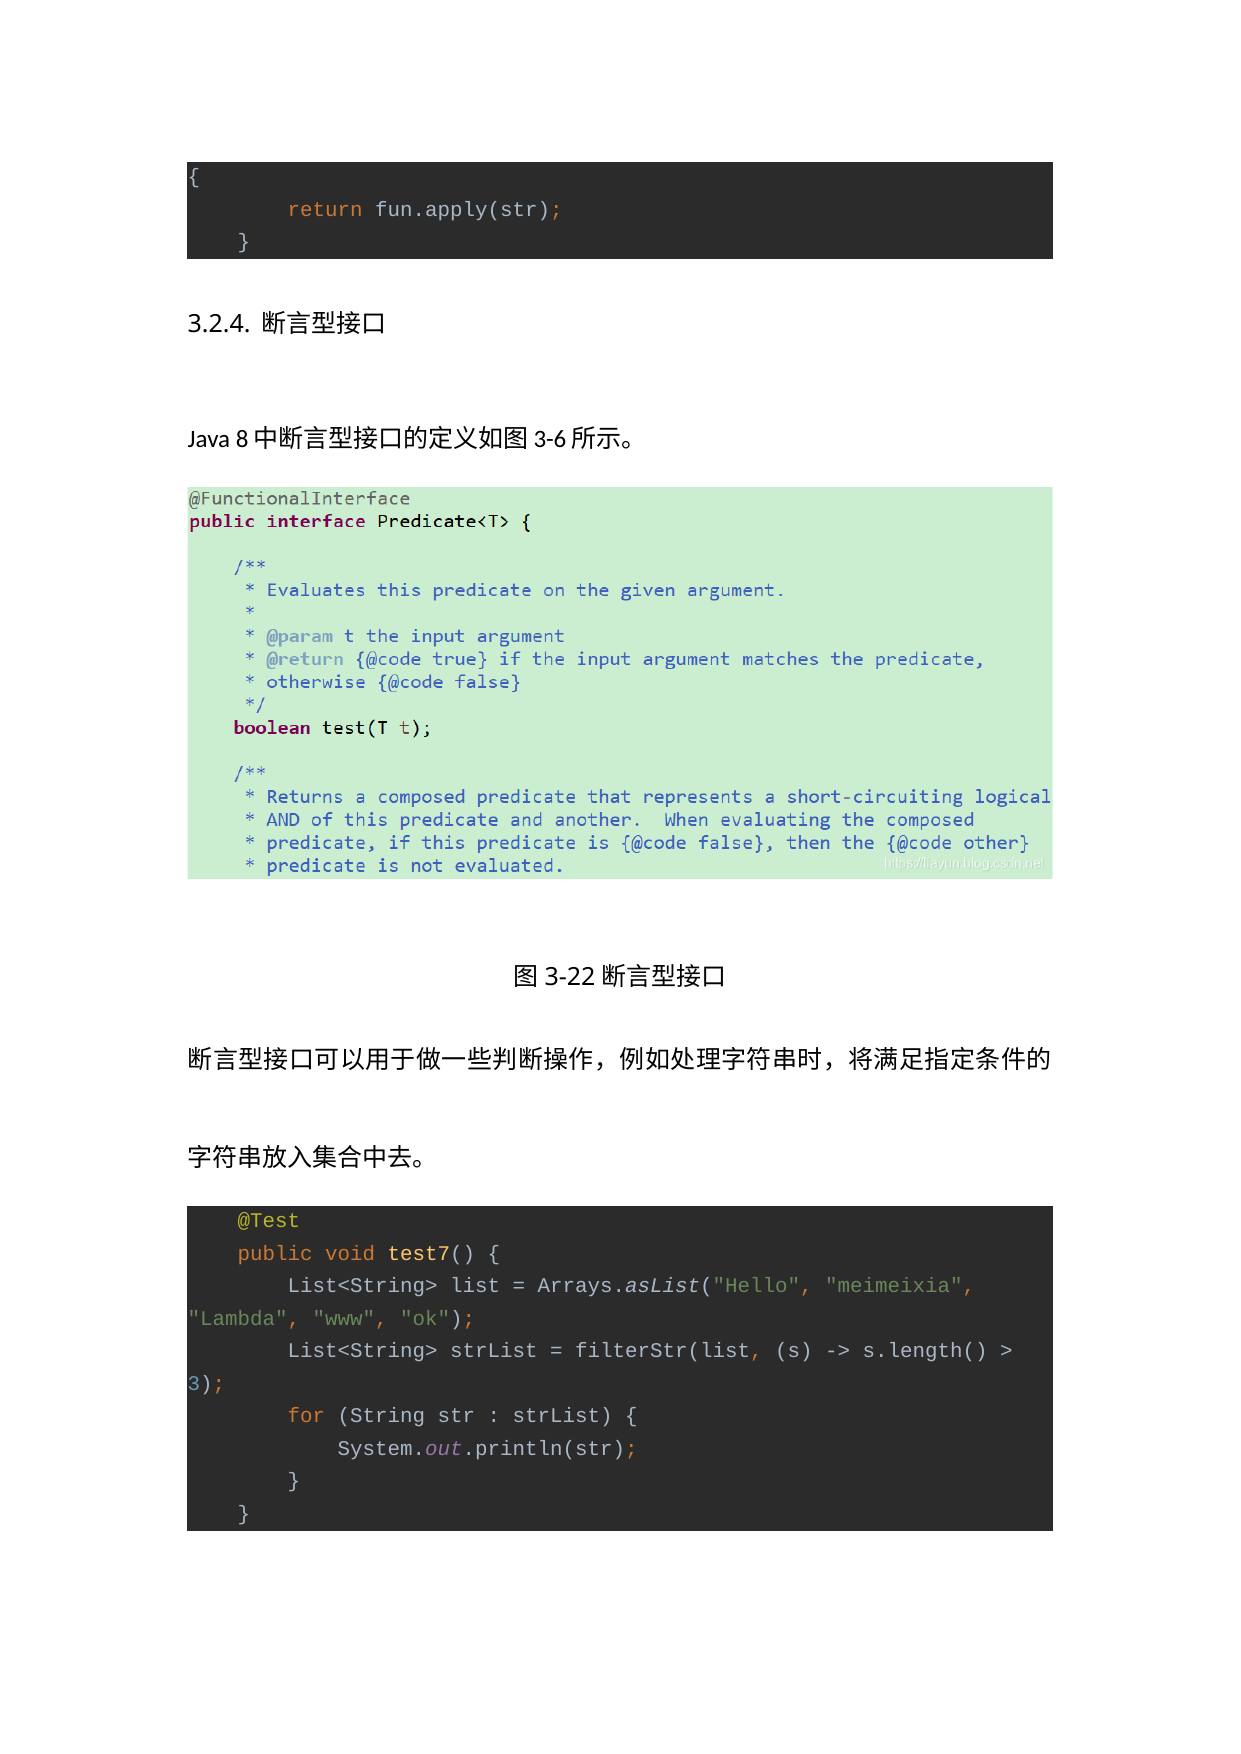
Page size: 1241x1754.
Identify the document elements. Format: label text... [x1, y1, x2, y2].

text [187, 1206, 1053, 1531]
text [187, 162, 1053, 259]
picture [187, 487, 1053, 879]
text Java 8中断言型接口的定义如图3-6所示。 [187, 404, 1053, 469]
subtitle 断言型接口 [187, 289, 1053, 354]
text 断言型接口可以用于做一些判断操作，例如处理字符串时，将满足指定条件的字符串放入集合中去。 [187, 1025, 1053, 1188]
